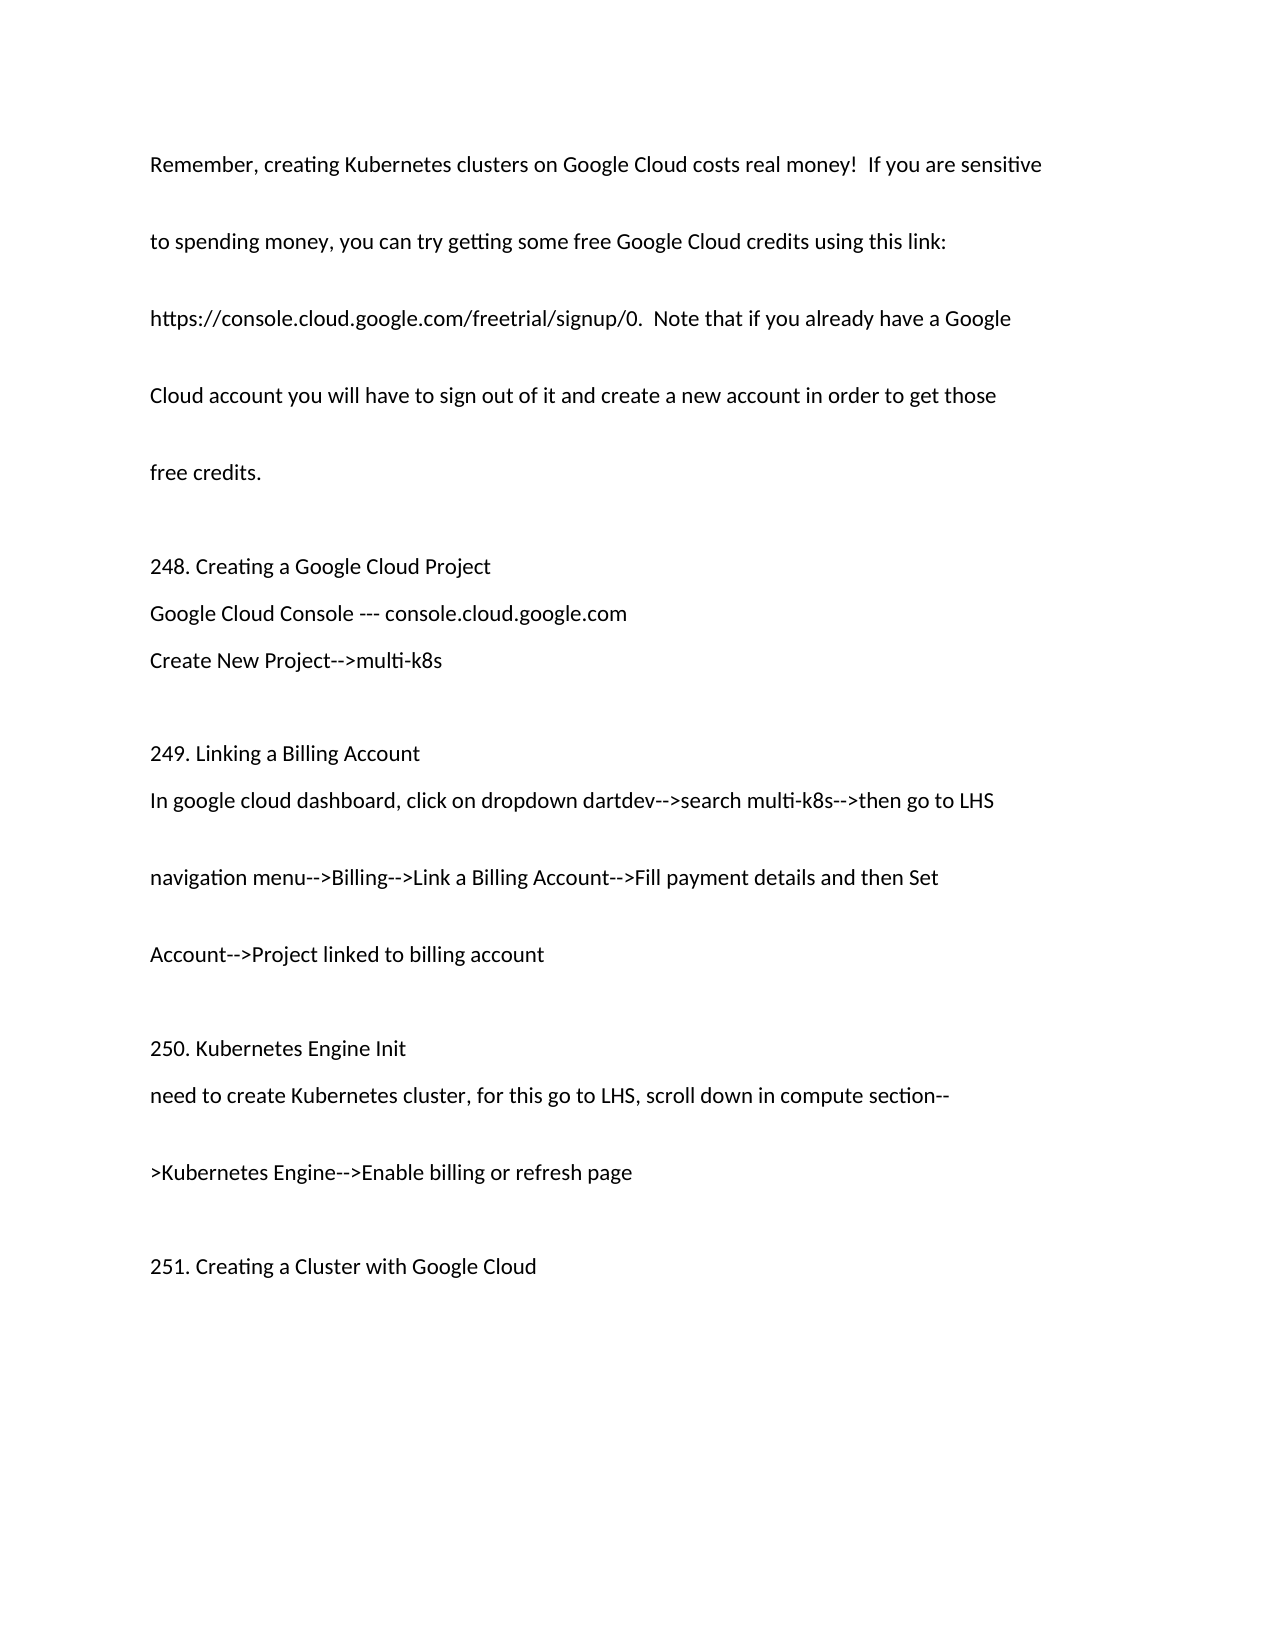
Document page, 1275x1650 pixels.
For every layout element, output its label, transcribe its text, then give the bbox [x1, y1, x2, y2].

text https://console.cloud.google.com/freetrial/signup/0. Note that if you already have a Google [150, 304, 1125, 362]
text >Kubernetes Engine-->Enable billing or refresh page [150, 1158, 1125, 1186]
text Cloud account you will have to sign out of it and create a new account in order to get those [150, 381, 1125, 439]
text navigation menu-->Billing-->Link a Billing Account-->Fill payment details and then Set [150, 863, 1125, 922]
text 250. Kubernetes Engine Init [150, 1034, 1125, 1062]
text Google Cloud Console --- console.cloud.google.com [150, 599, 1125, 627]
text need to create Kubernetes cluster, for this go to LHS, scroll down in compute section-- [150, 1081, 1125, 1139]
text Remember, creating Kubernetes clusters on Google Cloud costs real money! If you are sensitive [150, 150, 1125, 208]
text Create New Project-->multi-k8s [150, 646, 1125, 674]
text 251. Creating a Cluster with Google Cloud [150, 1252, 1125, 1280]
text 249. Linking a Billing Account [150, 739, 1125, 768]
text 248. Creating a Google Cloud Project [150, 552, 1125, 580]
text Account-->Project linked to billing account [150, 941, 1125, 969]
text to spending money, you can try getting some free Google Cloud credits using this link: [150, 227, 1125, 285]
text In google cloud dashboard, click on dropdown dartdev-->search multi-k8s-->then go to LHS [150, 786, 1125, 845]
text free credits. [150, 458, 1125, 486]
